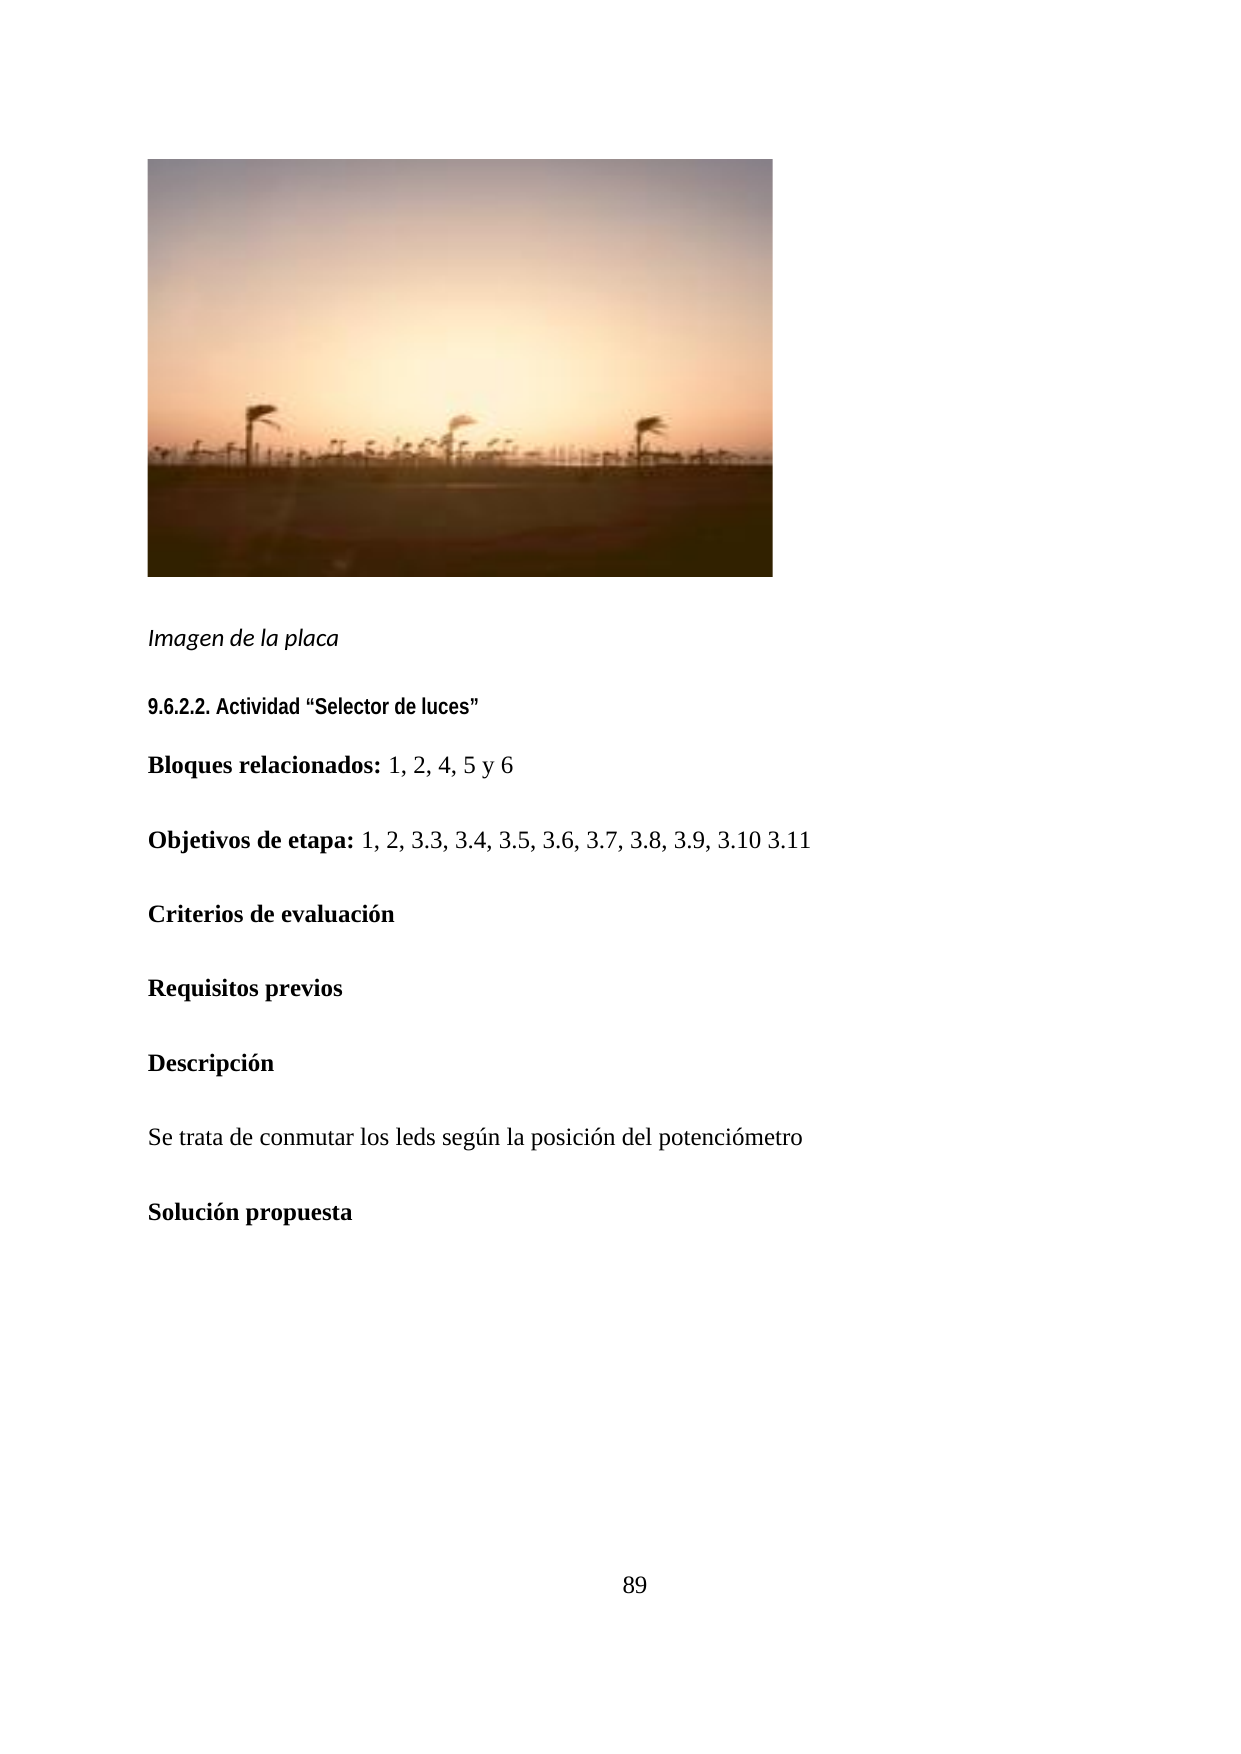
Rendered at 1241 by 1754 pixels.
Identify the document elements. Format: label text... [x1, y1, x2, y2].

text Descripción [148, 1048, 1122, 1077]
text Criterios de evaluación [148, 899, 1122, 928]
text Requisitos previos [148, 973, 1122, 1002]
text Bloques relacionados: 1, 2, 4, 5 y 6 [148, 750, 1122, 779]
picture [147, 159, 773, 577]
text Solución propuesta [148, 1197, 1122, 1225]
text Se trata de conmutar los leds según la posición del potenciómetro [148, 1122, 1122, 1151]
text Objetivos de etapa: 1, 2, 3.3, 3.4, 3.5, 3.6, 3.7, 3.8, 3.9, 3.10 3.11 [148, 825, 1122, 853]
subtitle Actividad “Selector de luces” [148, 693, 1122, 719]
text Imagen de la placa [148, 622, 1122, 653]
